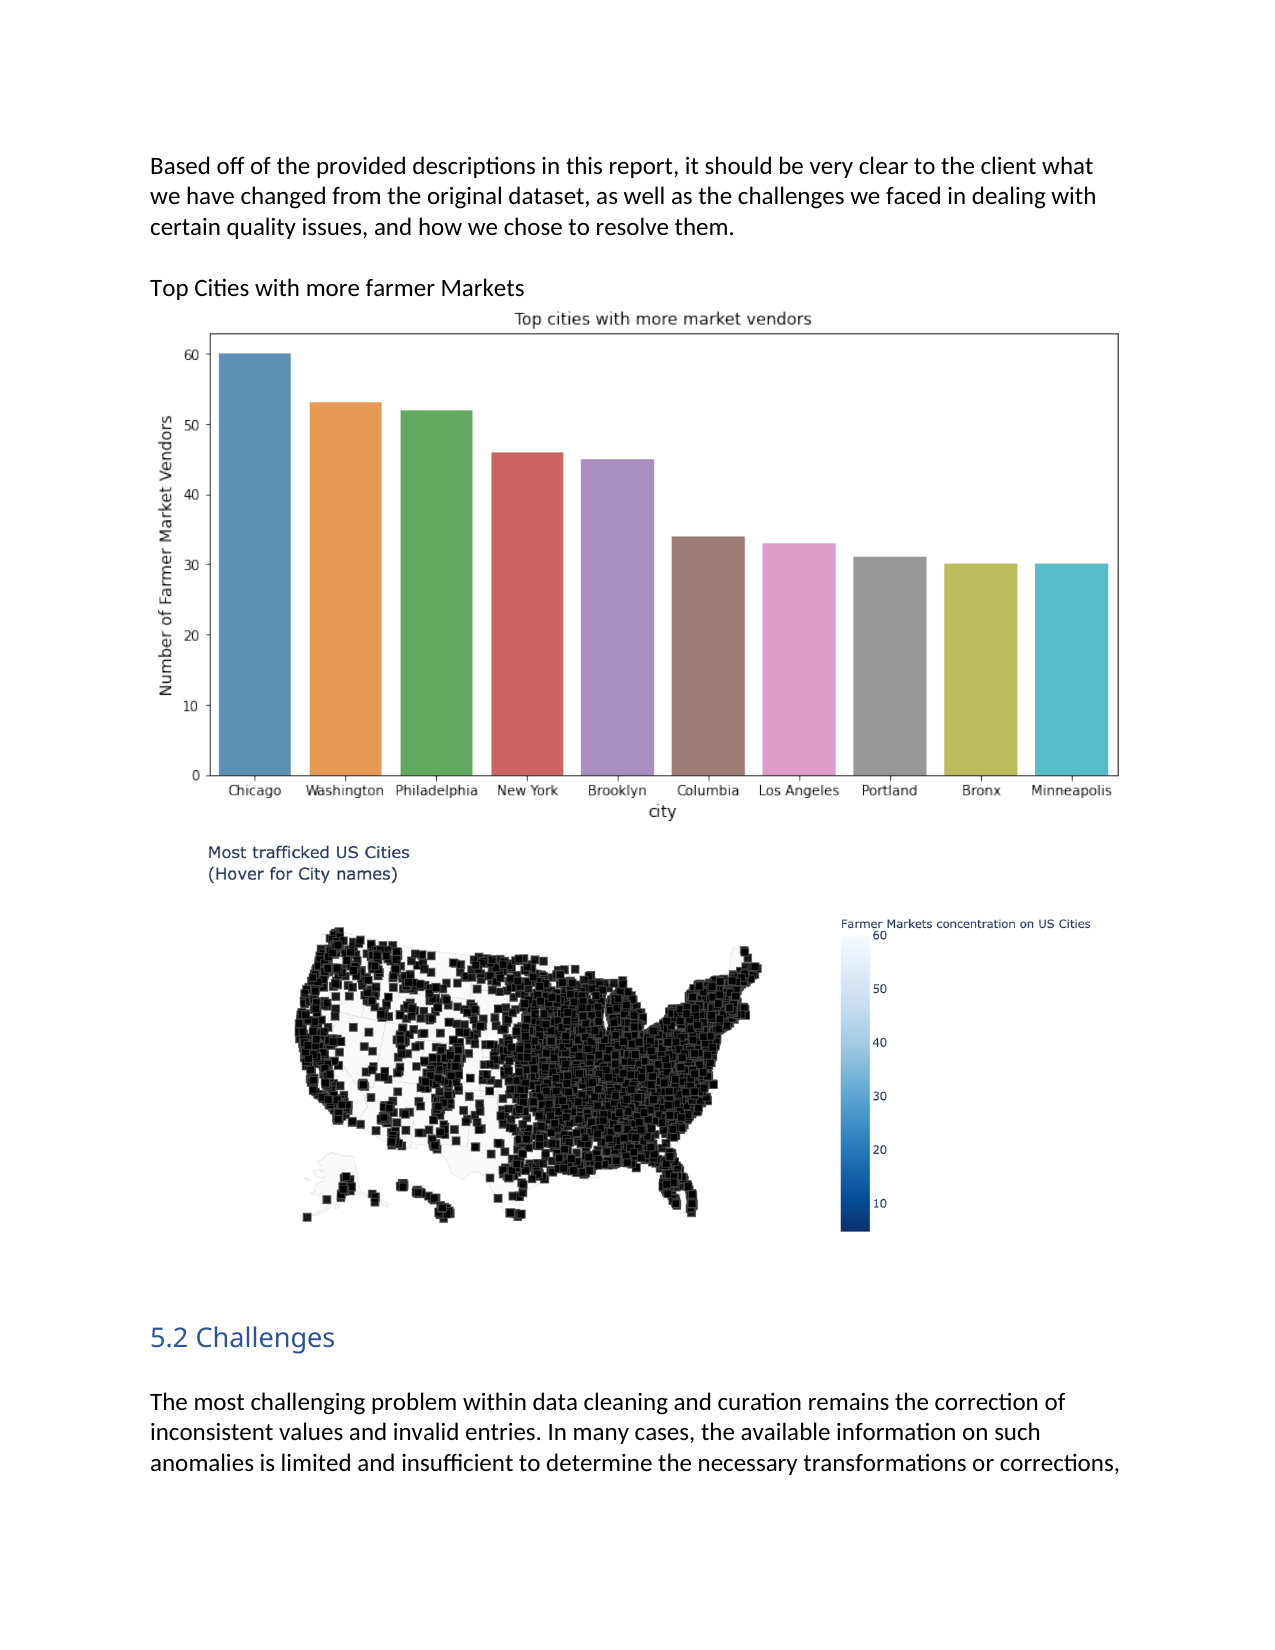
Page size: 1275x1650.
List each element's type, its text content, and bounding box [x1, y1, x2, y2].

text Top Cities with more farmer Markets [150, 272, 1125, 302]
subtitle 5.2 Challenges [150, 1319, 1125, 1356]
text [150, 1386, 1125, 1478]
picture [150, 302, 1125, 1284]
text Based off of the provided descriptions in this report, it should be very clear to the client what we have changed from the original dataset, as well as the challenges we faced in dealing with certain quality issues, and how we chose to resolve them. [150, 150, 1125, 242]
